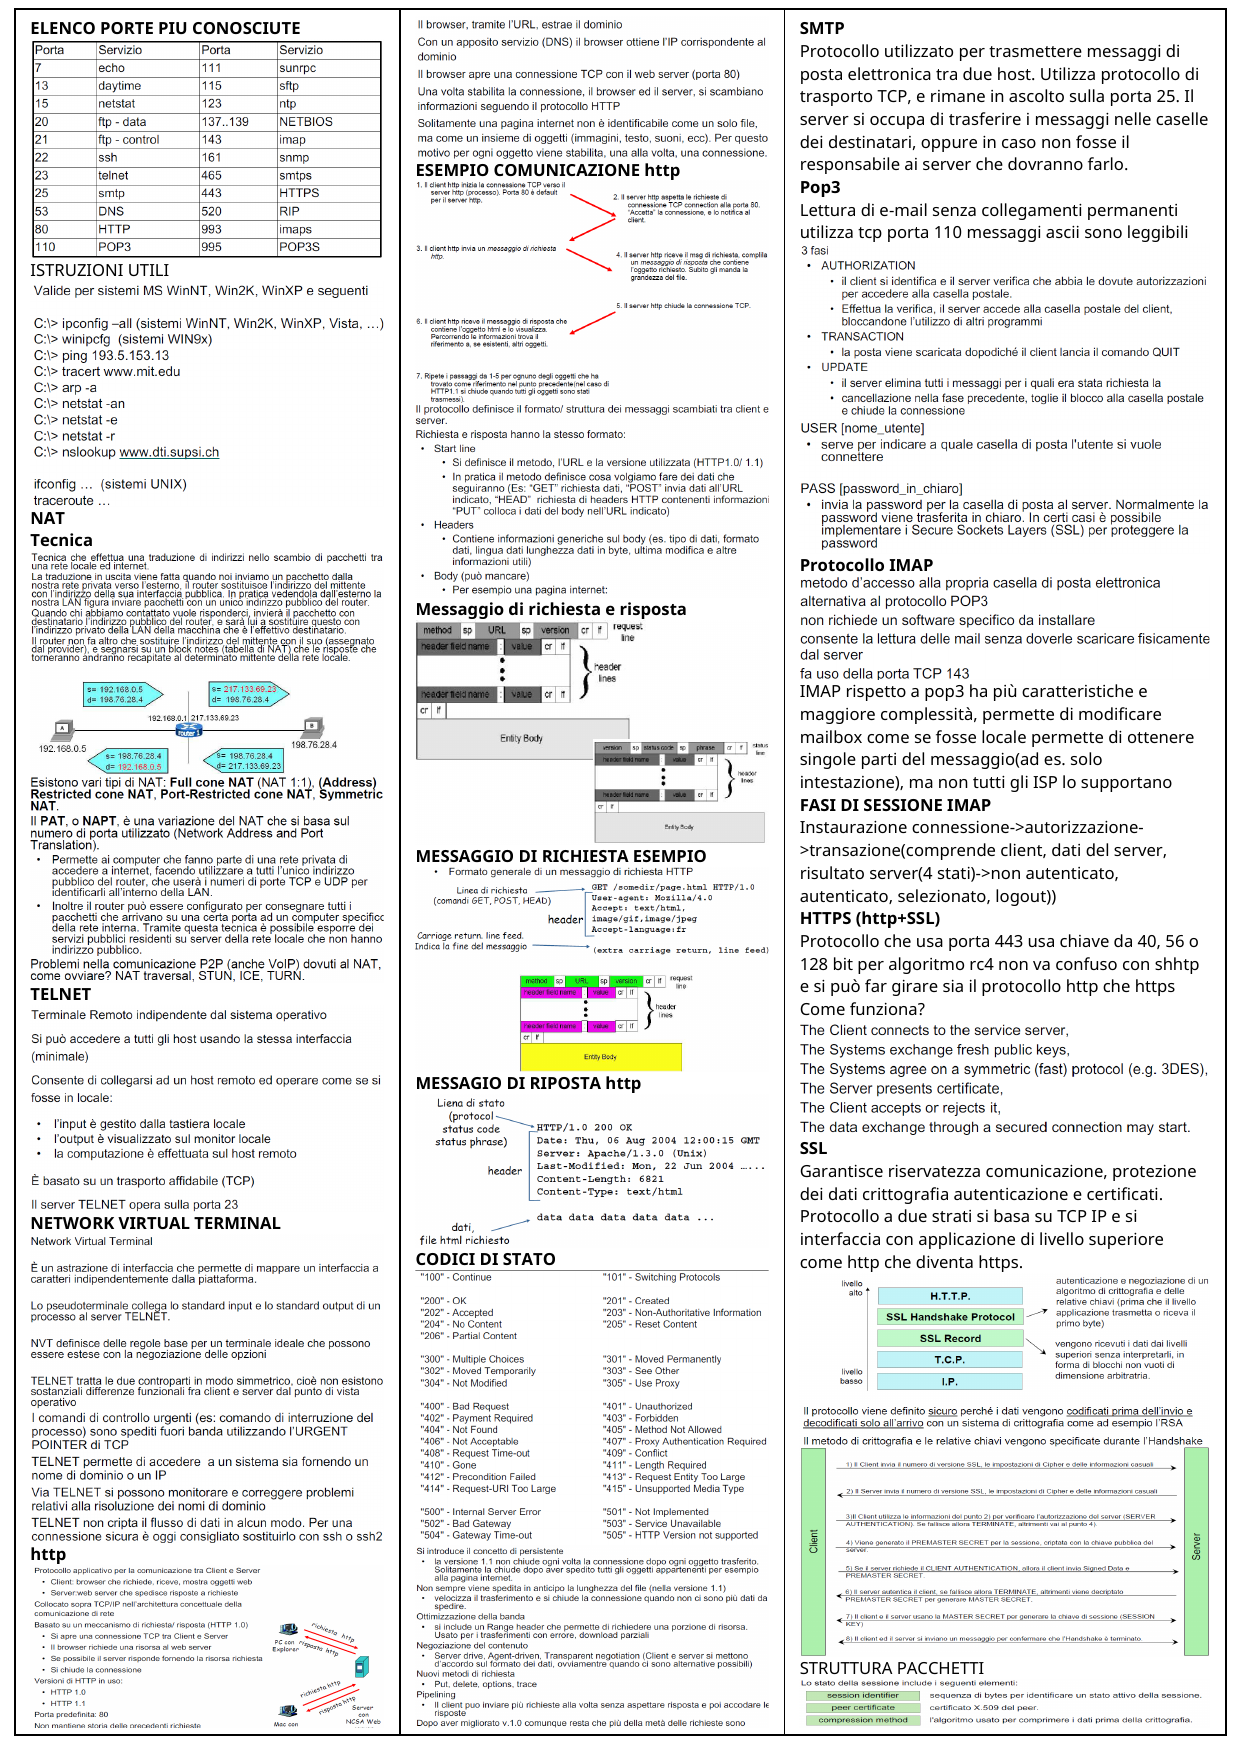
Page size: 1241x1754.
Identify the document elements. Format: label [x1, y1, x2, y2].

picture [415, 1270, 769, 1728]
picture [799, 1679, 1210, 1728]
picture [30, 1234, 384, 1543]
picture [30, 39, 384, 259]
picture [30, 281, 384, 507]
picture [415, 1094, 769, 1248]
picture [415, 180, 769, 598]
picture [30, 551, 384, 983]
picture [30, 1005, 384, 1212]
picture [799, 1020, 1210, 1137]
picture [415, 16, 769, 159]
picture [415, 867, 769, 1072]
picture [415, 620, 769, 845]
picture [799, 576, 1210, 680]
picture [799, 1273, 1210, 1657]
picture [30, 1565, 384, 1728]
picture [799, 243, 1210, 554]
